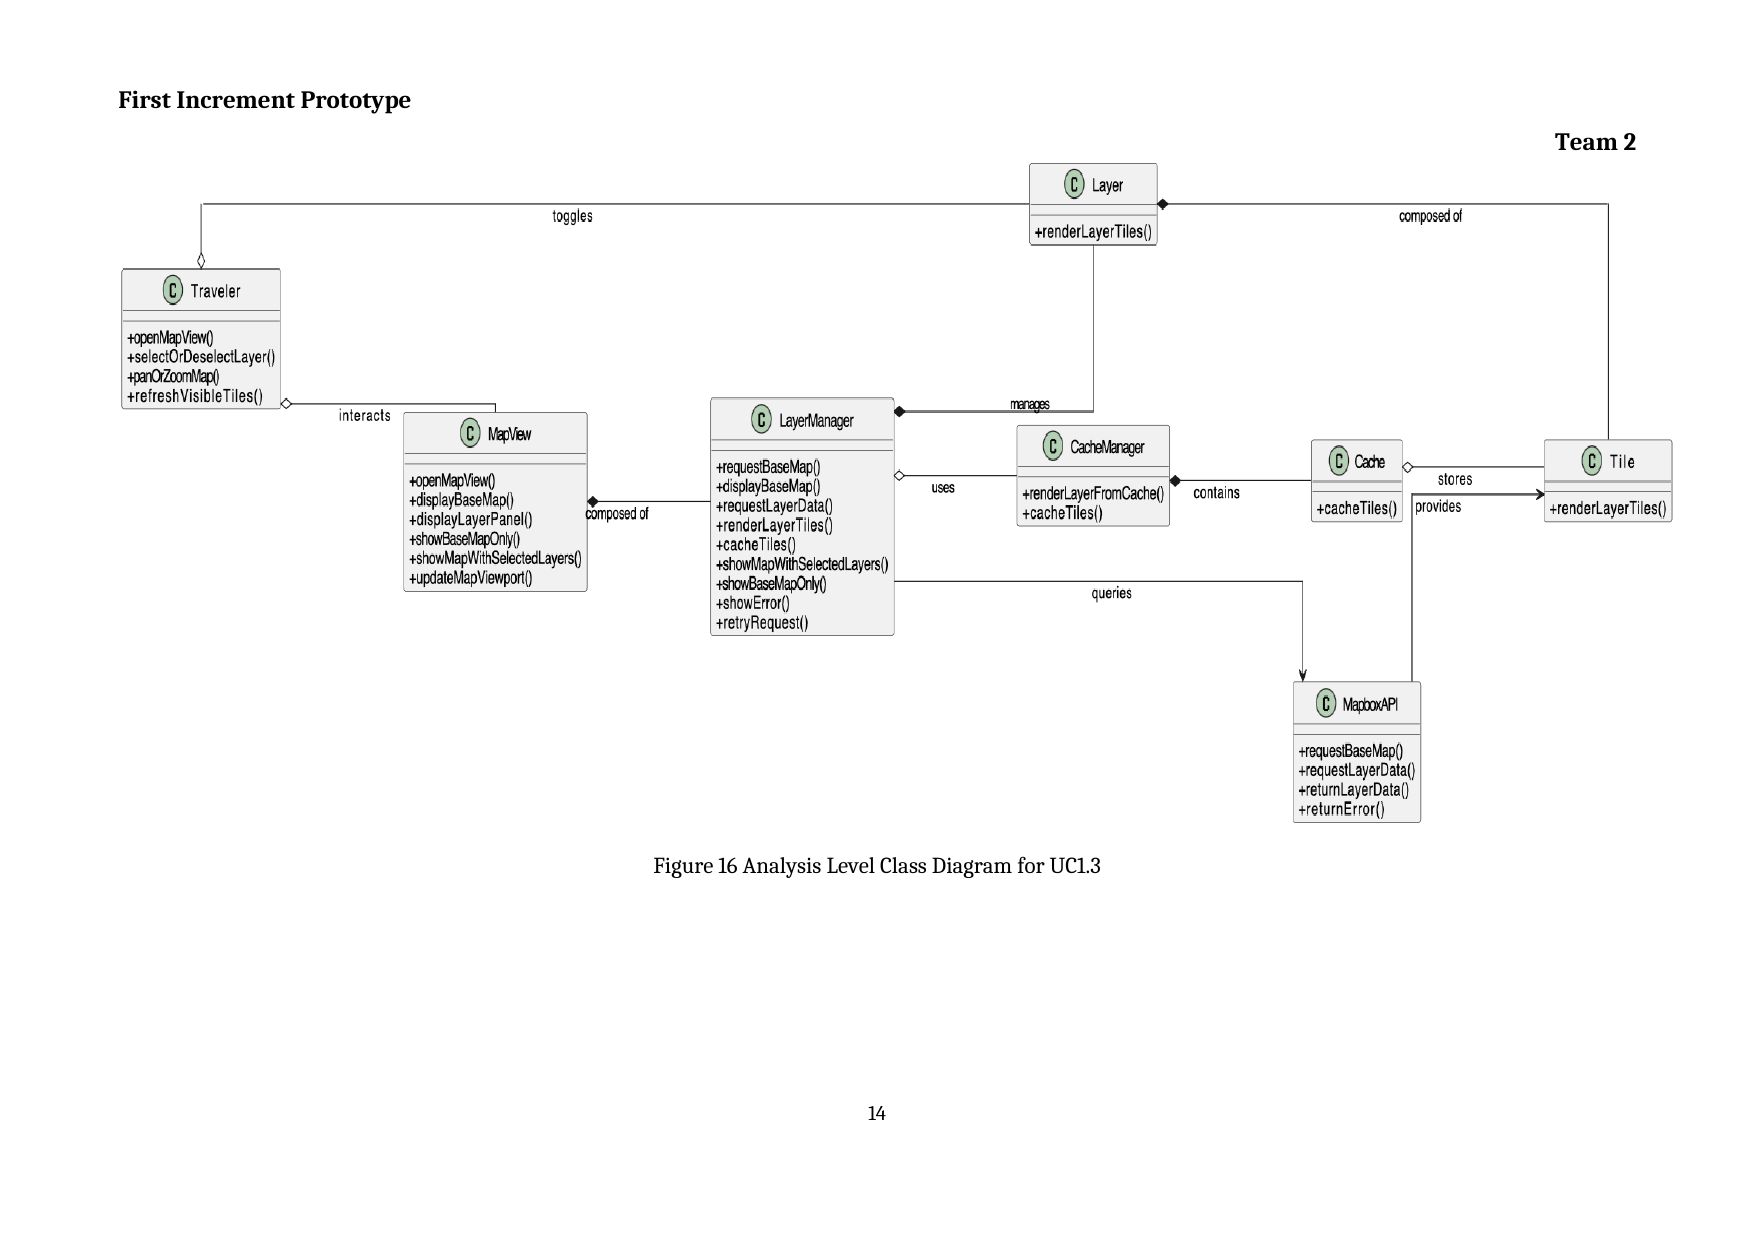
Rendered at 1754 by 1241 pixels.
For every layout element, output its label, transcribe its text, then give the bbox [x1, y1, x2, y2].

picture [118, 156, 1676, 827]
text Figure 16 Analysis Level Class Diagram for UC1.3 [118, 853, 1636, 879]
